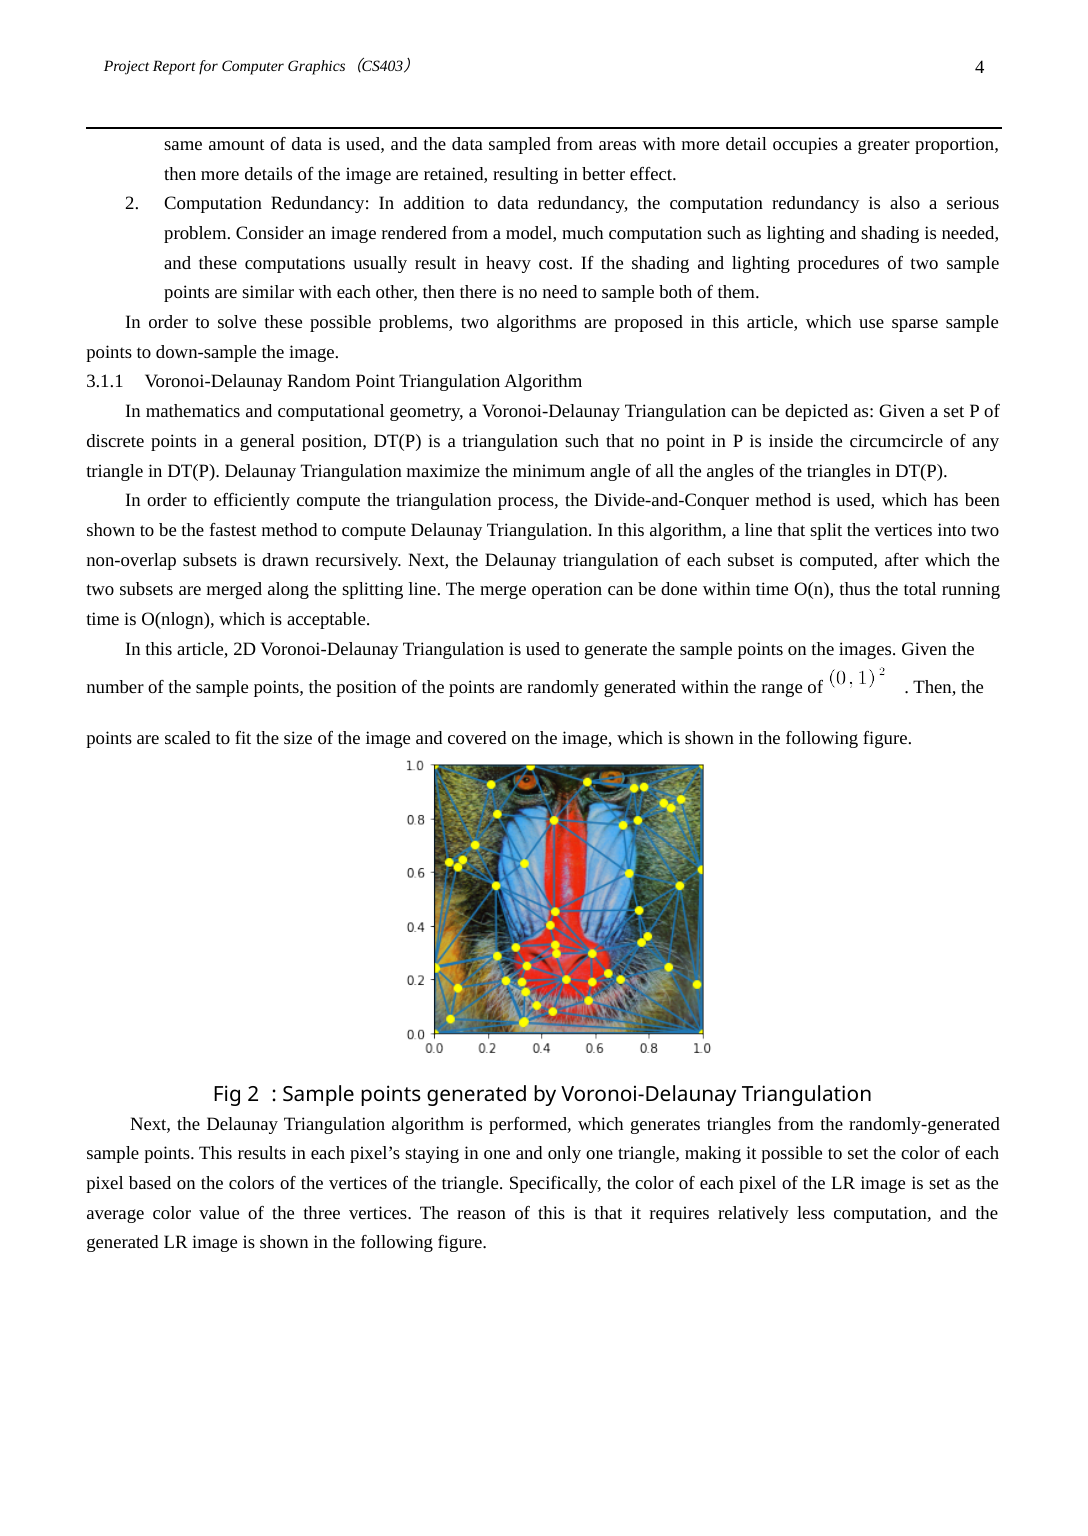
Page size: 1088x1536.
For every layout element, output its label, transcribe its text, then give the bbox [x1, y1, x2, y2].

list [125, 129, 1001, 188]
text In mathematics and computational geometry, a Voronoi-Delaunay Triangulation can be depicted as: Given a set P of discrete points in a general position, DT(P) is a triangulation such that no point in P is inside the circumcircle of any triangle in DT(P). Delaunay Triangulation maximize the minimum angle of all the angles of the triangles in DT(P). [86, 396, 1001, 485]
text Fig 2: Sample points generated by Voronoi-Delaunay Triangulation [86, 1079, 1001, 1108]
text Next, the Delaunay Triangulation algorithm is performed, which generates triangles from the randomly-generated sample points. This results in each pixel’s staying in one and only one triangle, making it possible to set the color of each pixel based on the colors of the vertices of the triangle. Specifically, the color of each pixel of the LR image is set as the average color value of the three vertices. The reason of this is that it requires relatively less computation, and the generated LR image is shown in the following figure. [86, 1108, 1001, 1257]
picture [397, 752, 720, 1063]
list Computation Redundancy: In addition to data redundancy, the computation redundancy is also a serious problem. Consider an image rendered from a model, much computation such as lighting and shading is needed, and these computations usually result in heavy cost. If the shading and lighting procedures of two sample points are similar with each other, then there is no need to sample both of them. [125, 188, 1001, 307]
subtitle Voronoi-Delaunay Random Point Triangulation Algorithm [86, 366, 1001, 396]
text In order to efficiently compute the triangulation process, the Divide-and-Conquer method is used, which has been shown to be the fastest method to compute Delaunay Triangulation. In this algorithm, a line that split the vertices into two non-overlap subsets is drawn recursively. Next, the Delaunay triangulation of each subset is computed, after which the two subsets are merged along the splitting line. The merge operation can be done within time O(n), thus the total running time is O(nlogn), which is acceptable. [86, 485, 1001, 633]
text In order to solve these possible problems, two algorithms are proposed in this article, which use sparse sample points to down-sample the image. [86, 307, 1001, 366]
text In this article, 2D Voronoi-Delaunay Triangulation is used to generate the sample points on the images. Given the number of the sample points, the position of the points are randomly generated within the range of . Then, the points are scaled to fit the size of the image and covered on the image, which is shown in the following figure. [86, 633, 1001, 752]
